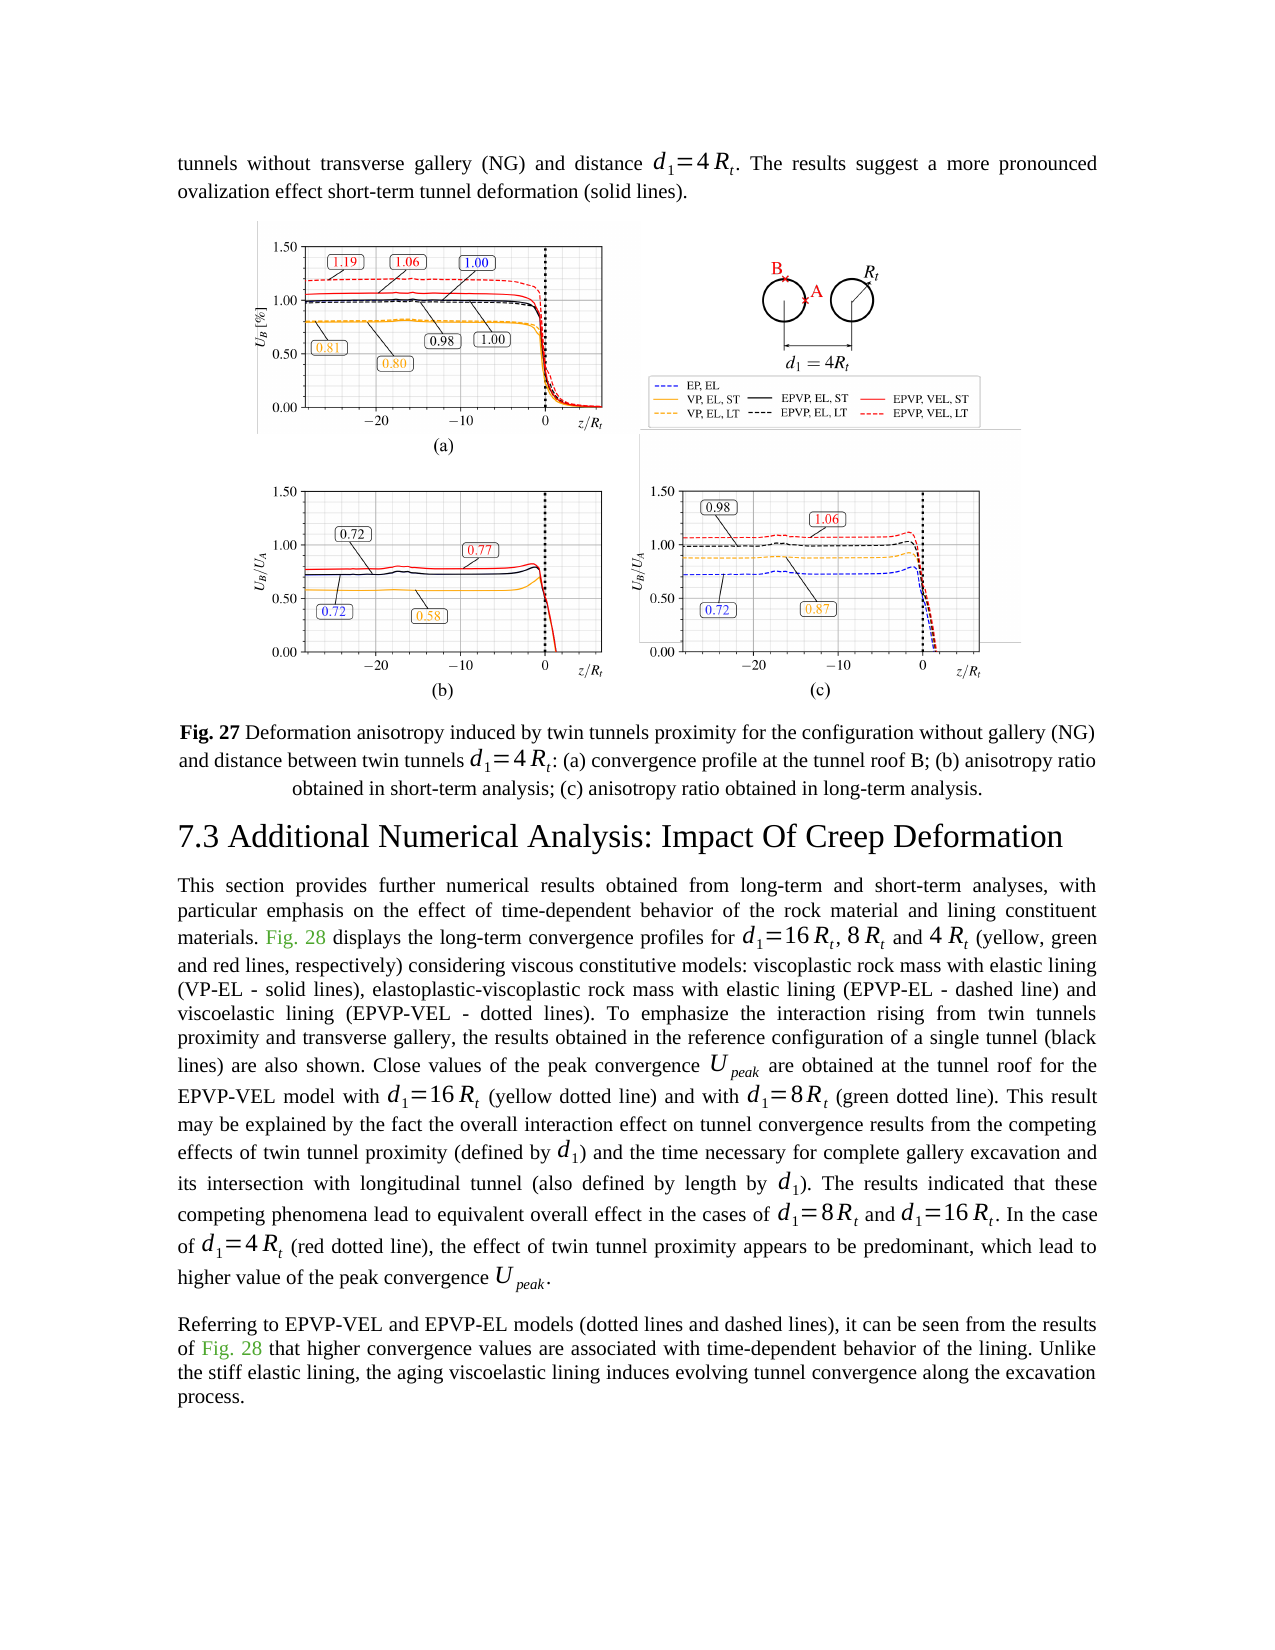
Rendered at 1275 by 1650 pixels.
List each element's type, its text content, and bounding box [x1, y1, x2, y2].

subtitle 7.3 Additional Numerical Analysis: Impact Of Creep Deformation [177, 816, 1098, 855]
picture [253, 221, 1022, 700]
text This section provides further numerical results obtained from long-term and short-term analyses, with particular emphasis on the effect of time-dependent behavior of the rock material and lining constituent materials. Fig. 28 displays the long-term convergence profiles for , and (yellow, green and red lines, respectively) considering viscous constitutive models: viscoplastic rock mass with elastic lining (VP-EL - solid lines), elastoplastic-viscoplastic rock mass with elastic lining (EPVP-EL - dashed line) and viscoelastic lining (EPVP-VEL - dotted lines). To emphasize the interaction rising from twin tunnels proximity and transverse gallery, the results obtained in the reference configuration of a single tunnel (black lines) are also shown. Close values of the peak convergence are obtained at the tunnel roof for the EPVP-VEL model with (yellow dotted line) and with (green dotted line). This result may be explained by the fact the overall interaction effect on tunnel convergence results from the competing effects of twin tunnel proximity (defined by ) and the time necessary for complete gallery excavation and its intersection with longitudinal tunnel (also defined by length by ). The results indicated that these competing phenomena lead to equivalent overall effect in the cases of and . In the case of (red dotted line), the effect of twin tunnel proximity appears to be predominant, which lead to higher value of the peak convergence . [177, 873, 1098, 1293]
text Referring to EPVP-VEL and EPVP-EL models (dotted lines and dashed lines), it can be seen from the results of Fig. 28 that higher convergence values are associated with time-dependent behavior of the lining. Unlike the stiff elastic lining, the aging viscoelastic lining induces evolving tunnel convergence along the excavation process. [177, 1311, 1098, 1408]
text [177, 148, 1098, 203]
text Fig. 27 Deformation anisotropy induced by twin tunnels proximity for the configuration without gallery (NG) and distance between twin tunnels : (a) convergence profile at the tunnel roof B; (b) anisotropy ratio obtained in short-term analysis; (c) anisotropy ratio obtained in long-term analysis. [177, 720, 1098, 800]
